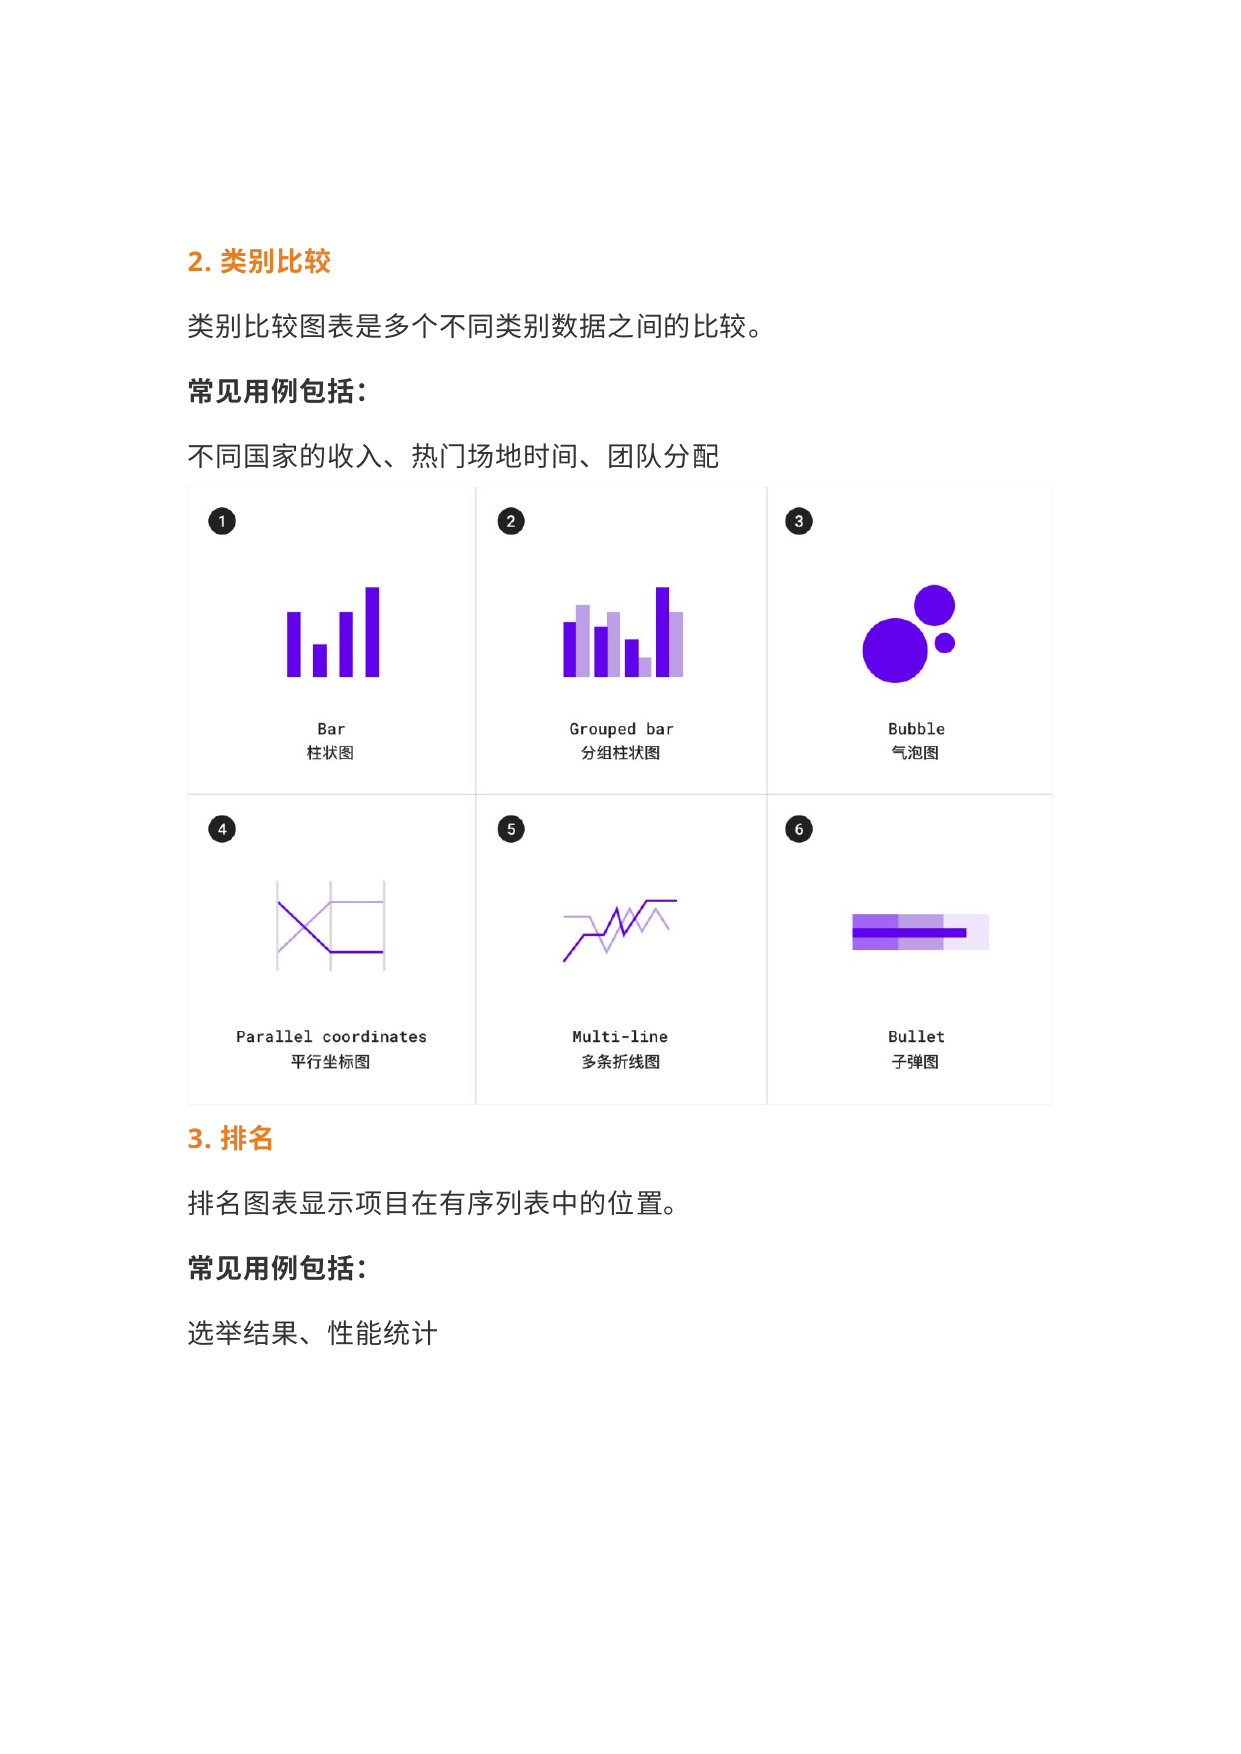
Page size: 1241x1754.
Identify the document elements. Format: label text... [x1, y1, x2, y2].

text 选举结果、性能统计 [187, 1299, 1053, 1364]
text 类别比较图表是多个不同类别数据之间的比较。 [187, 292, 1053, 357]
text 常见用例包括： [187, 1234, 1053, 1299]
text 不同国家的收入、热门场地时间、团队分配 [187, 422, 1053, 487]
text 3. 排名 [187, 1105, 1053, 1169]
text 排名图表显示项目在有序列表中的位置。 [187, 1169, 1053, 1234]
text 常见用例包括： [187, 357, 1053, 422]
picture [187, 487, 1053, 1105]
text 2. 类别比较 [187, 227, 1053, 292]
